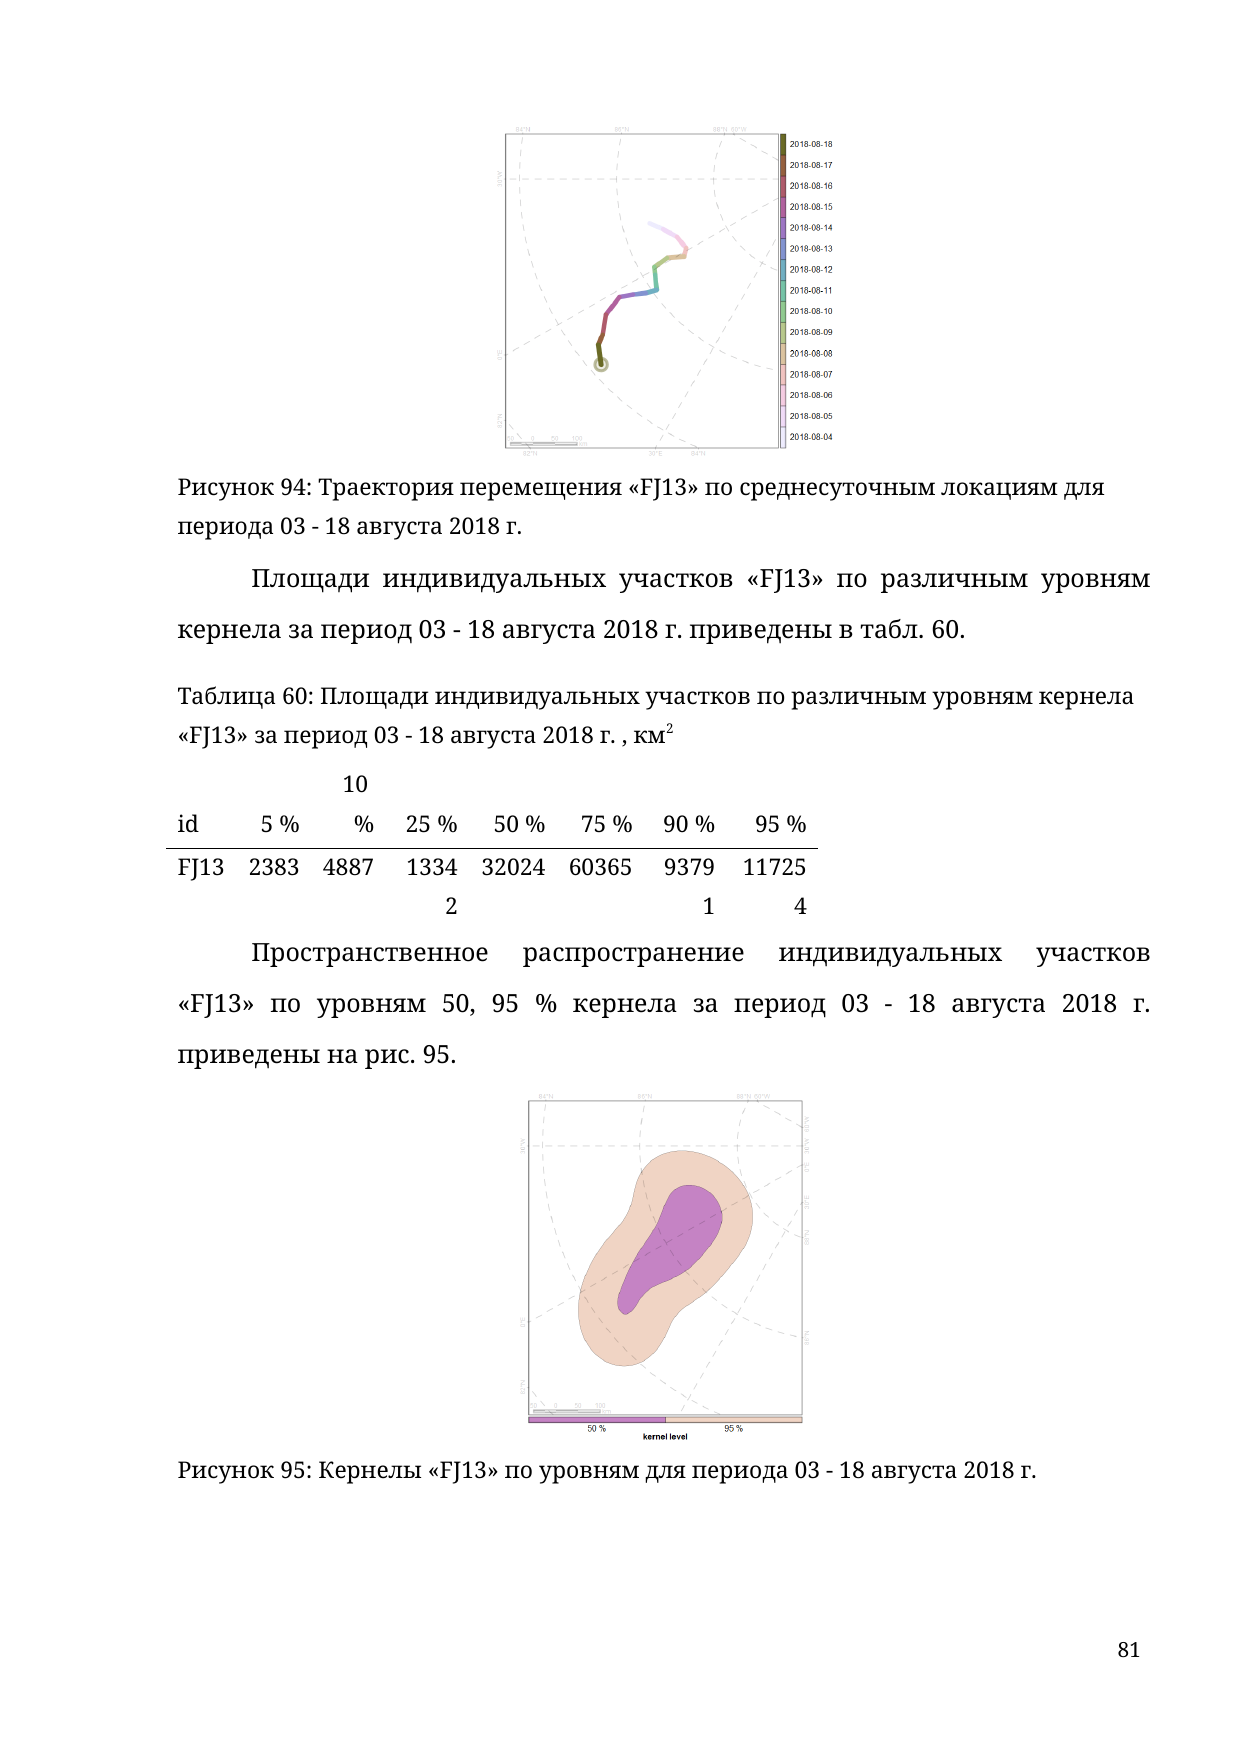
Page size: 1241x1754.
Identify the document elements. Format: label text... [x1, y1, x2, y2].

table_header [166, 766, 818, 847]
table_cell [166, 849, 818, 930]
text Рисунок 94: Траектория перемещения «FJ13» по среднесуточным локациям для периода 03 - 18 августа 2018 г. [177, 471, 1152, 541]
picture [517, 1091, 812, 1442]
text Рисунок 95: Кернелы «FJ13» по уровням для периода 03 - 18 августа 2018 г. [177, 1454, 1152, 1485]
text Пространственное распространение индивидуальных участков «FJ13» по уровням 50, 95 % кернела за период 03 - 18 августа 2018 г. приведены на рис. 95. [177, 934, 1152, 1070]
text Площади индивидуальных участков «FJ13» по различным уровням кернела за период 03 - 18 августа 2018 г. приведены в табл. 60. [177, 561, 1152, 646]
text Таблица 60: Площади индивидуальных участков по различным уровням кернела «FJ13» за период 03 - 18 августа 2018 г. , км2 [177, 680, 1152, 750]
picture [494, 124, 835, 458]
